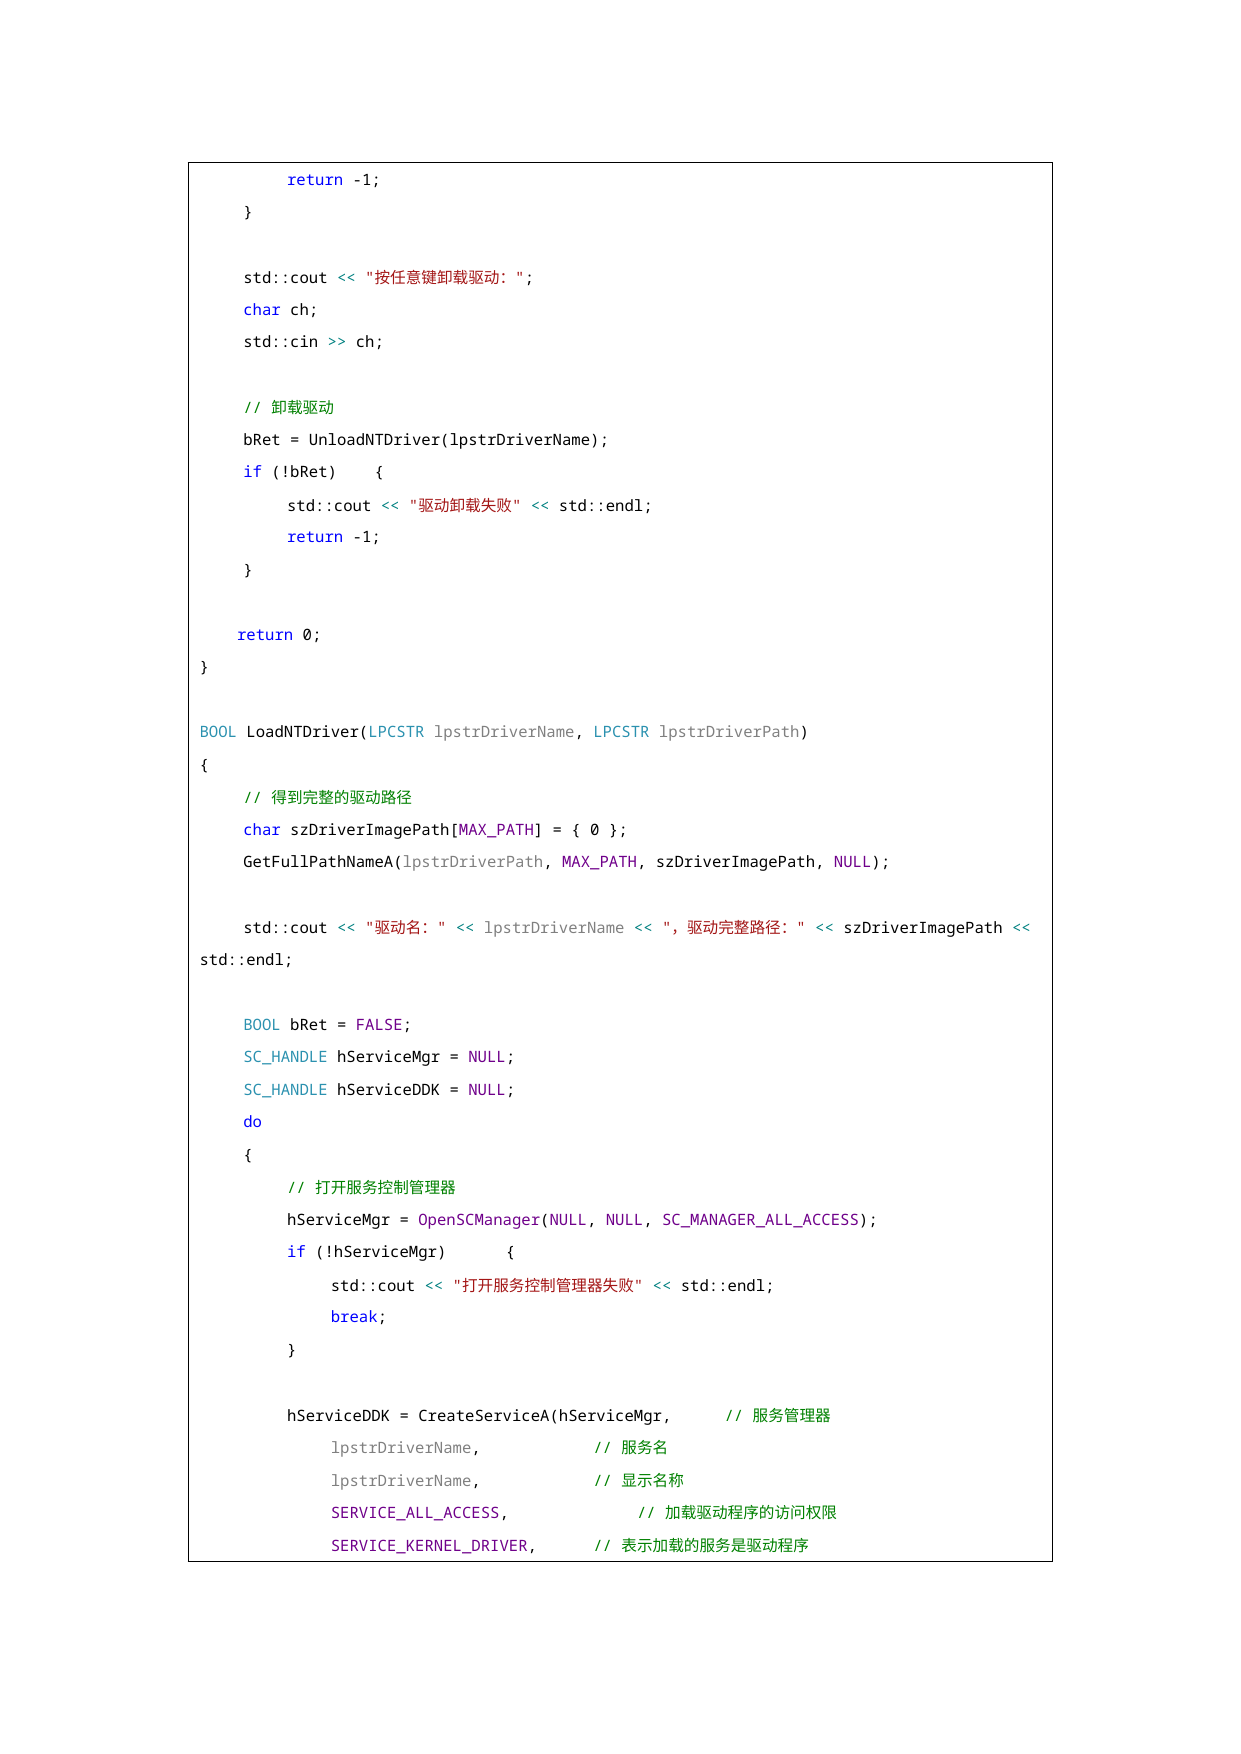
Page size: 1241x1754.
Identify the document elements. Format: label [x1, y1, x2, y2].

table_header [189, 163, 1052, 1561]
